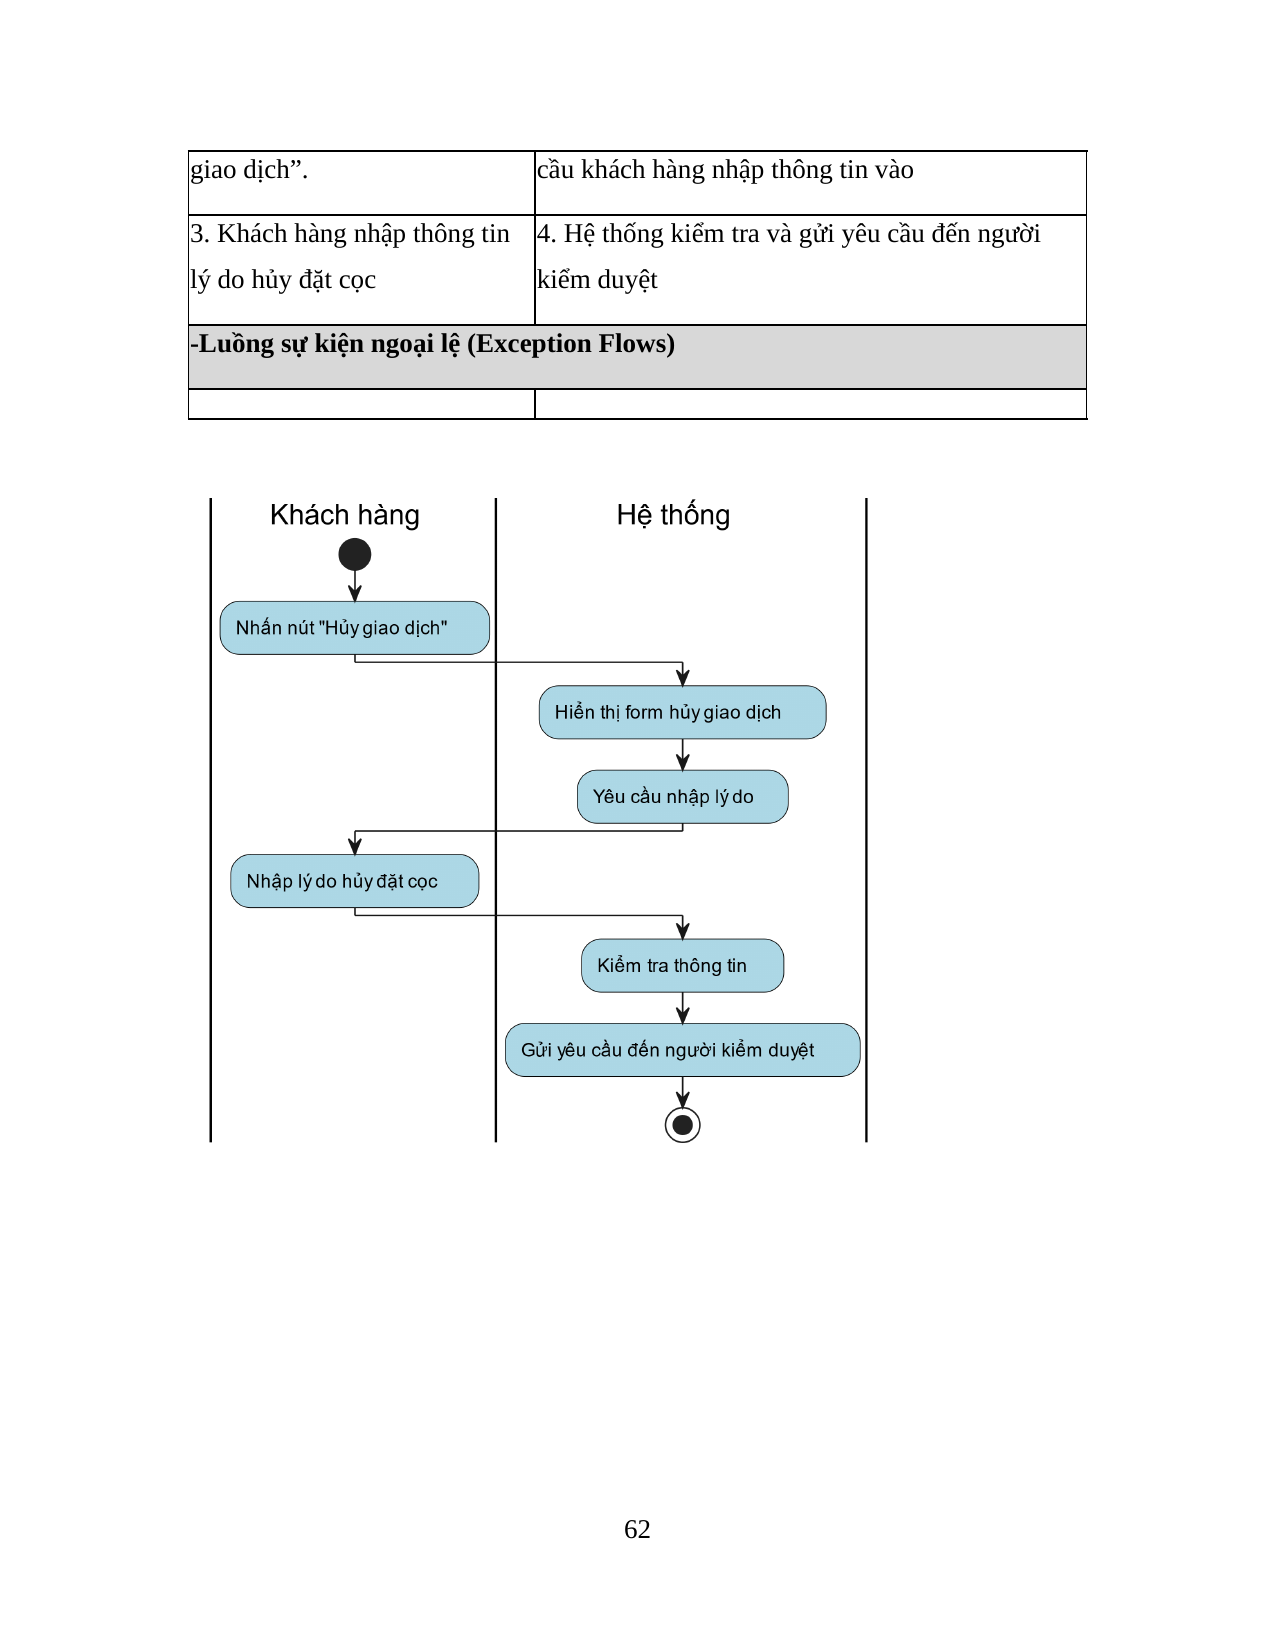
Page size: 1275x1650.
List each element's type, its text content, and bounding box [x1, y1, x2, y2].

table_cell 3. Khách hàng nhập thông tin lý do hủy đặt cọc [189, 216, 534, 324]
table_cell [536, 152, 1086, 214]
table_cell -Luồng sự kiện ngoại lệ (Exception Flows) [189, 326, 1086, 388]
table_cell 4. Hệ thống kiểm tra và gửi yêu cầu đến người kiểm duyệt [536, 216, 1086, 324]
picture [187, 478, 896, 1160]
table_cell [189, 152, 534, 214]
table_cell [536, 390, 1086, 418]
table_cell [189, 390, 534, 418]
